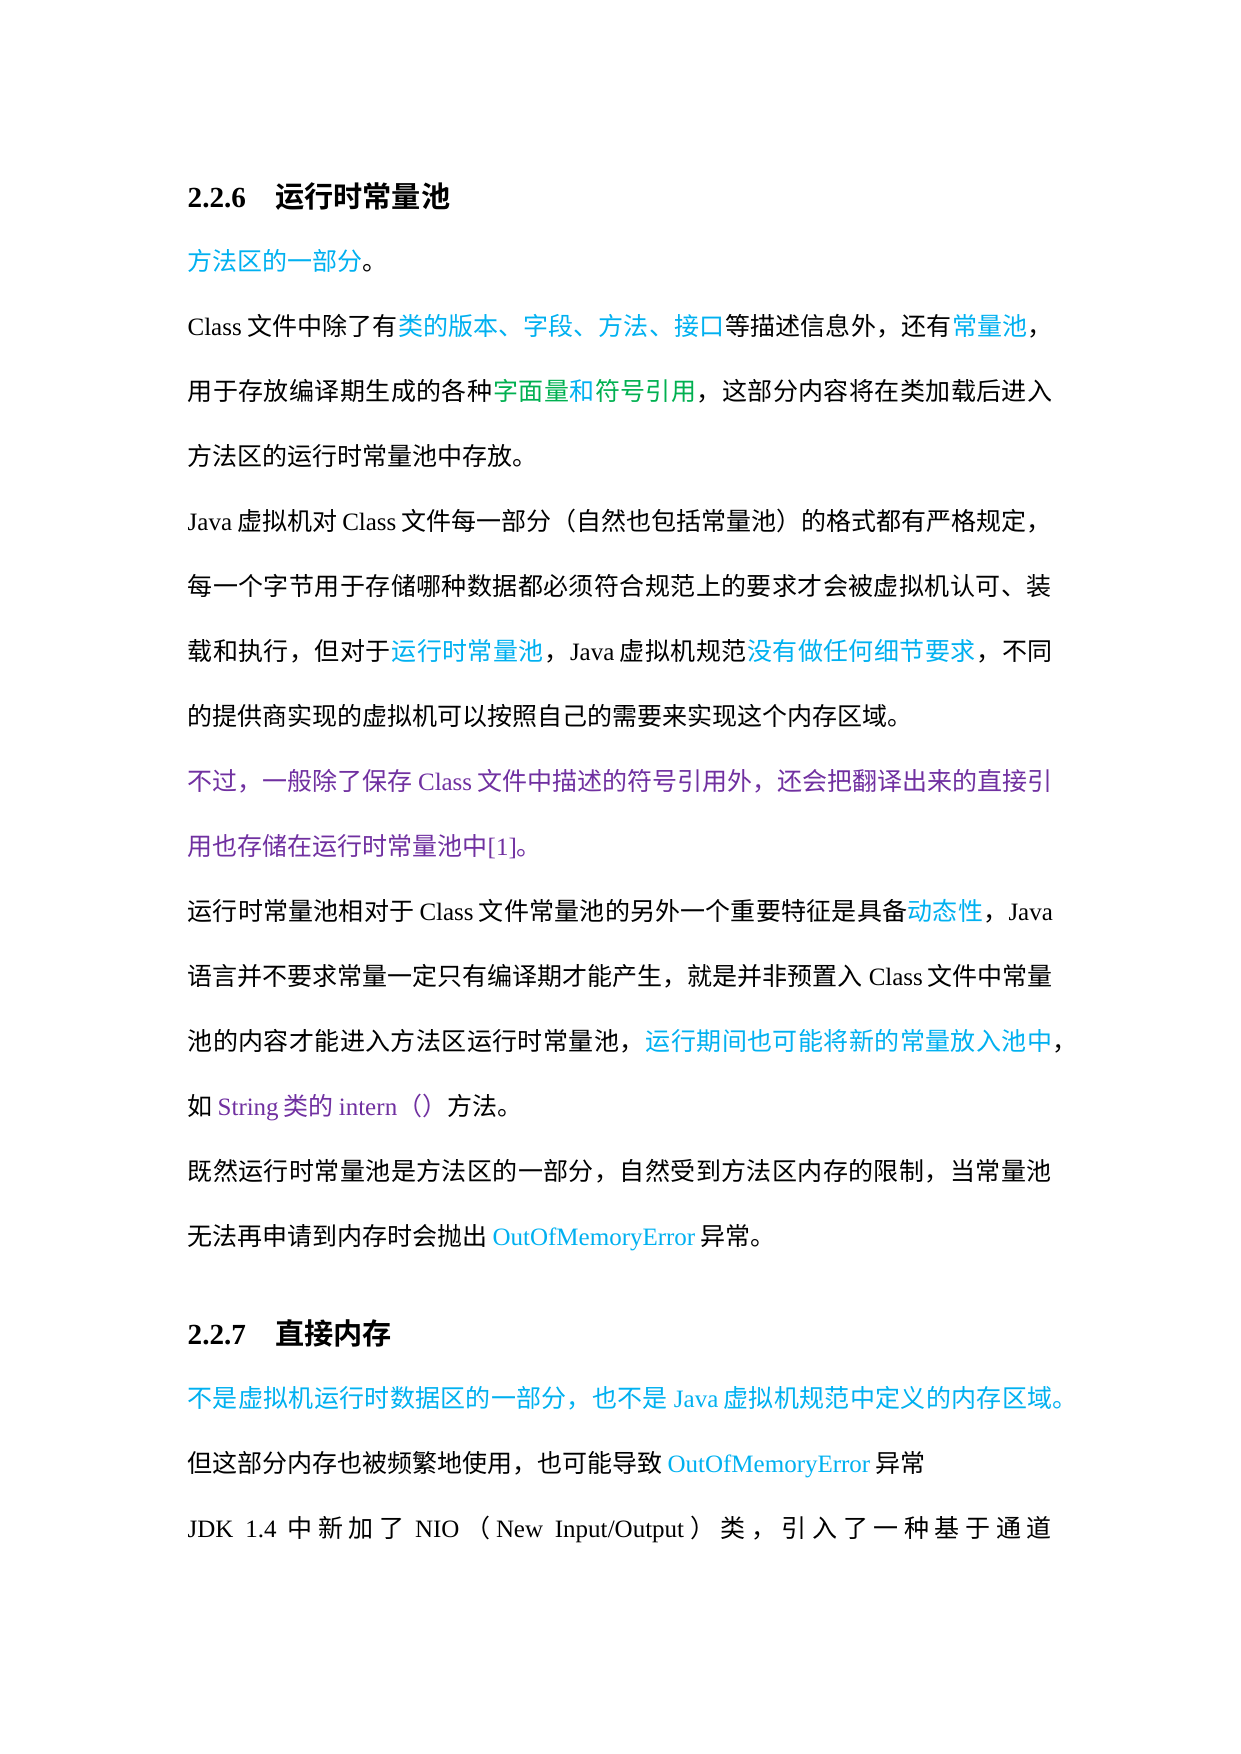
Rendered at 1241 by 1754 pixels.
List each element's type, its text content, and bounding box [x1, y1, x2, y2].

text 不是虚拟机运行时数据区的一部分，也不是Java虚拟机规范中定义的内存区域。但这部分内存也被频繁地使用，也可能导致OutOfMemoryError异常 [187, 1364, 1053, 1494]
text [187, 1494, 1053, 1559]
text 2.2.7 直接内存 [187, 1299, 1053, 1364]
text 2.2.6 运行时常量池 [187, 162, 1053, 227]
text 不过，一般除了保存Class文件中描述的符号引用外，还会把翻译出来的直接引用也存储在运行时常量池中[1]。 [187, 747, 1053, 877]
text 方法区的一部分。 [187, 227, 1053, 292]
text Class文件中除了有类的版本、字段、方法、接口等描述信息外，还有常量池，用于存放编译期生成的各种字面量和符号引用，这部分内容将在类加载后进入方法区的运行时常量池中存放。 [187, 292, 1053, 487]
text 既然运行时常量池是方法区的一部分，自然受到方法区内存的限制，当常量池无法再申请到内存时会抛出OutOfMemoryError异常。 [187, 1137, 1053, 1267]
text Java虚拟机对Class文件每一部分（自然也包括常量池）的格式都有严格规定，每一个字节用于存储哪种数据都必须符合规范上的要求才会被虚拟机认可、装载和执行，但对于运行时常量池，Java虚拟机规范没有做任何细节要求，不同的提供商实现的虚拟机可以按照自己的需要来实现这个内存区域。 [187, 487, 1053, 747]
text 运行时常量池相对于Class文件常量池的另外一个重要特征是具备动态性，Java语言并不要求常量一定只有编译期才能产生，就是并非预置入Class文件中常量池的内容才能进入方法区运行时常量池，运行期间也可能将新的常量放入池中，如String类的intern（）方法。 [187, 877, 1053, 1137]
